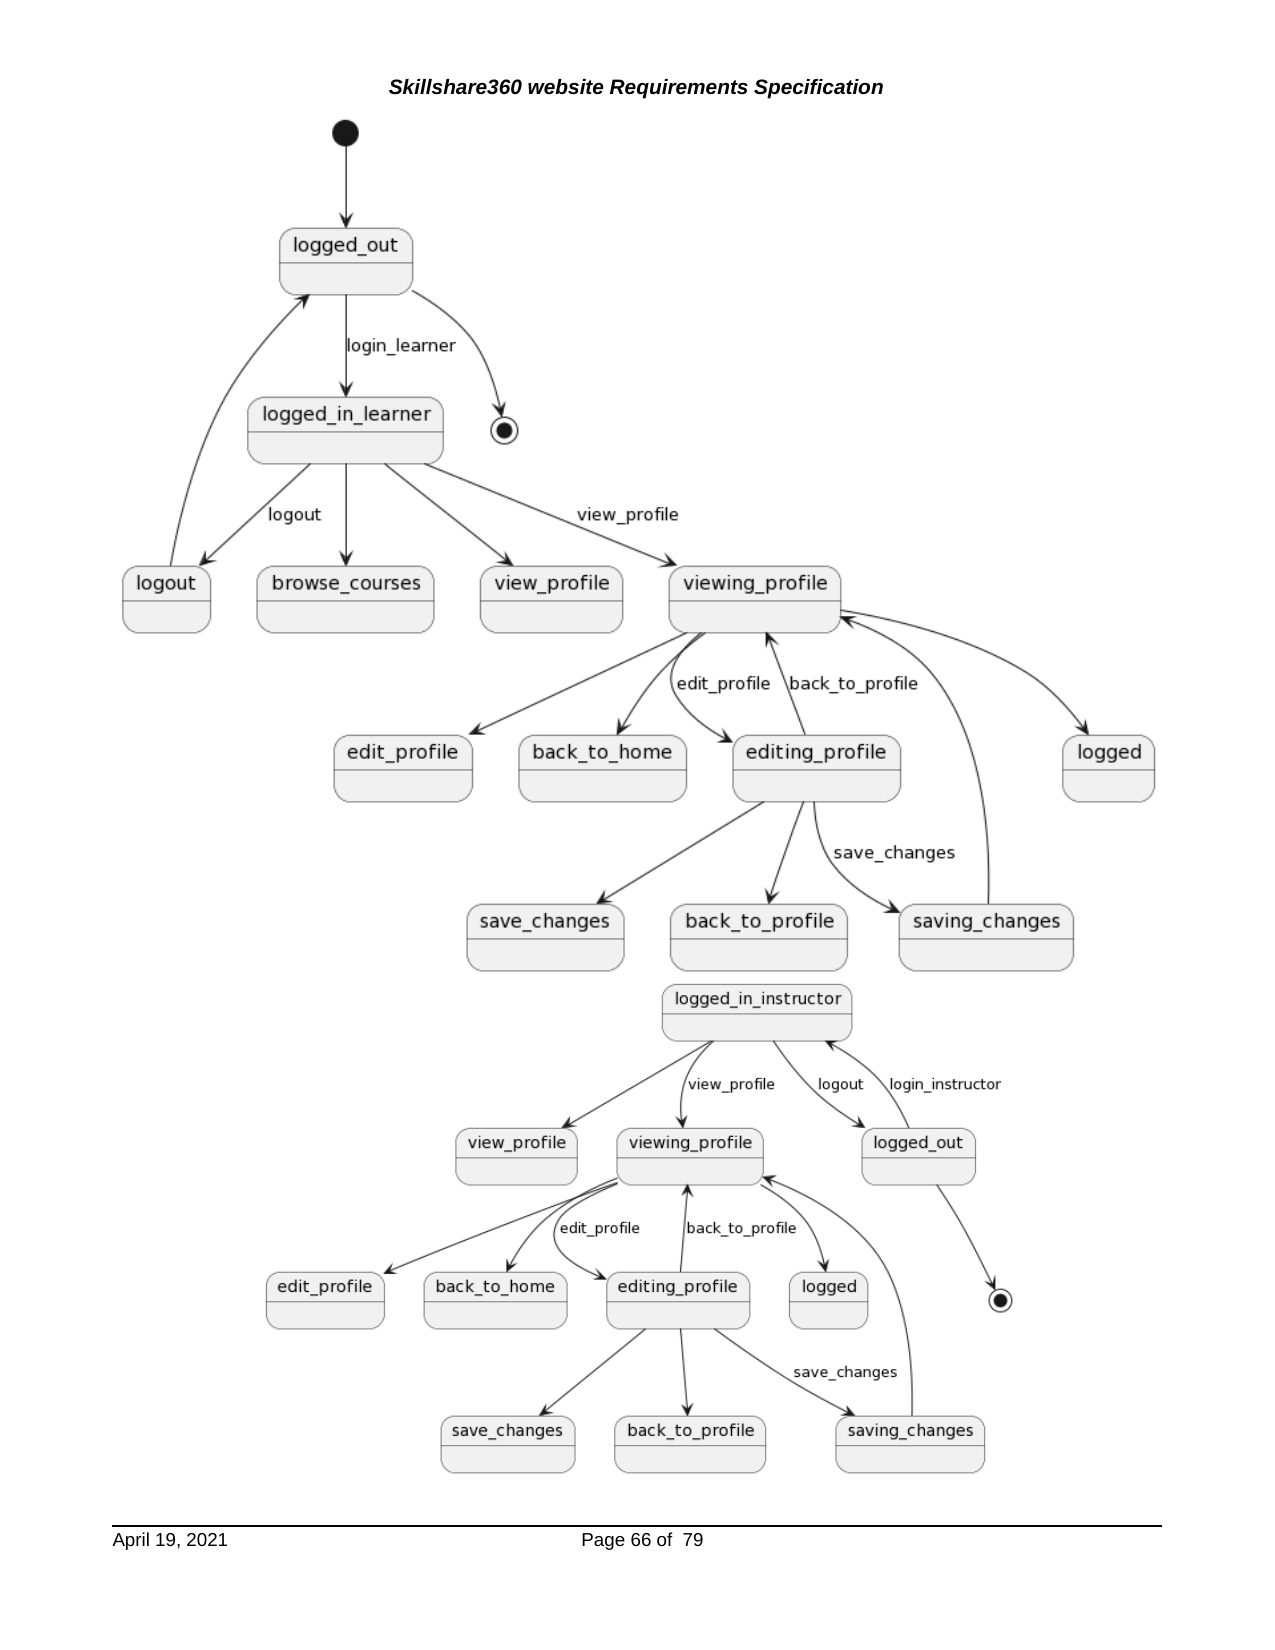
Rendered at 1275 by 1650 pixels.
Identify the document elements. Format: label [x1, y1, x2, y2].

picture [113, 112, 1162, 1478]
